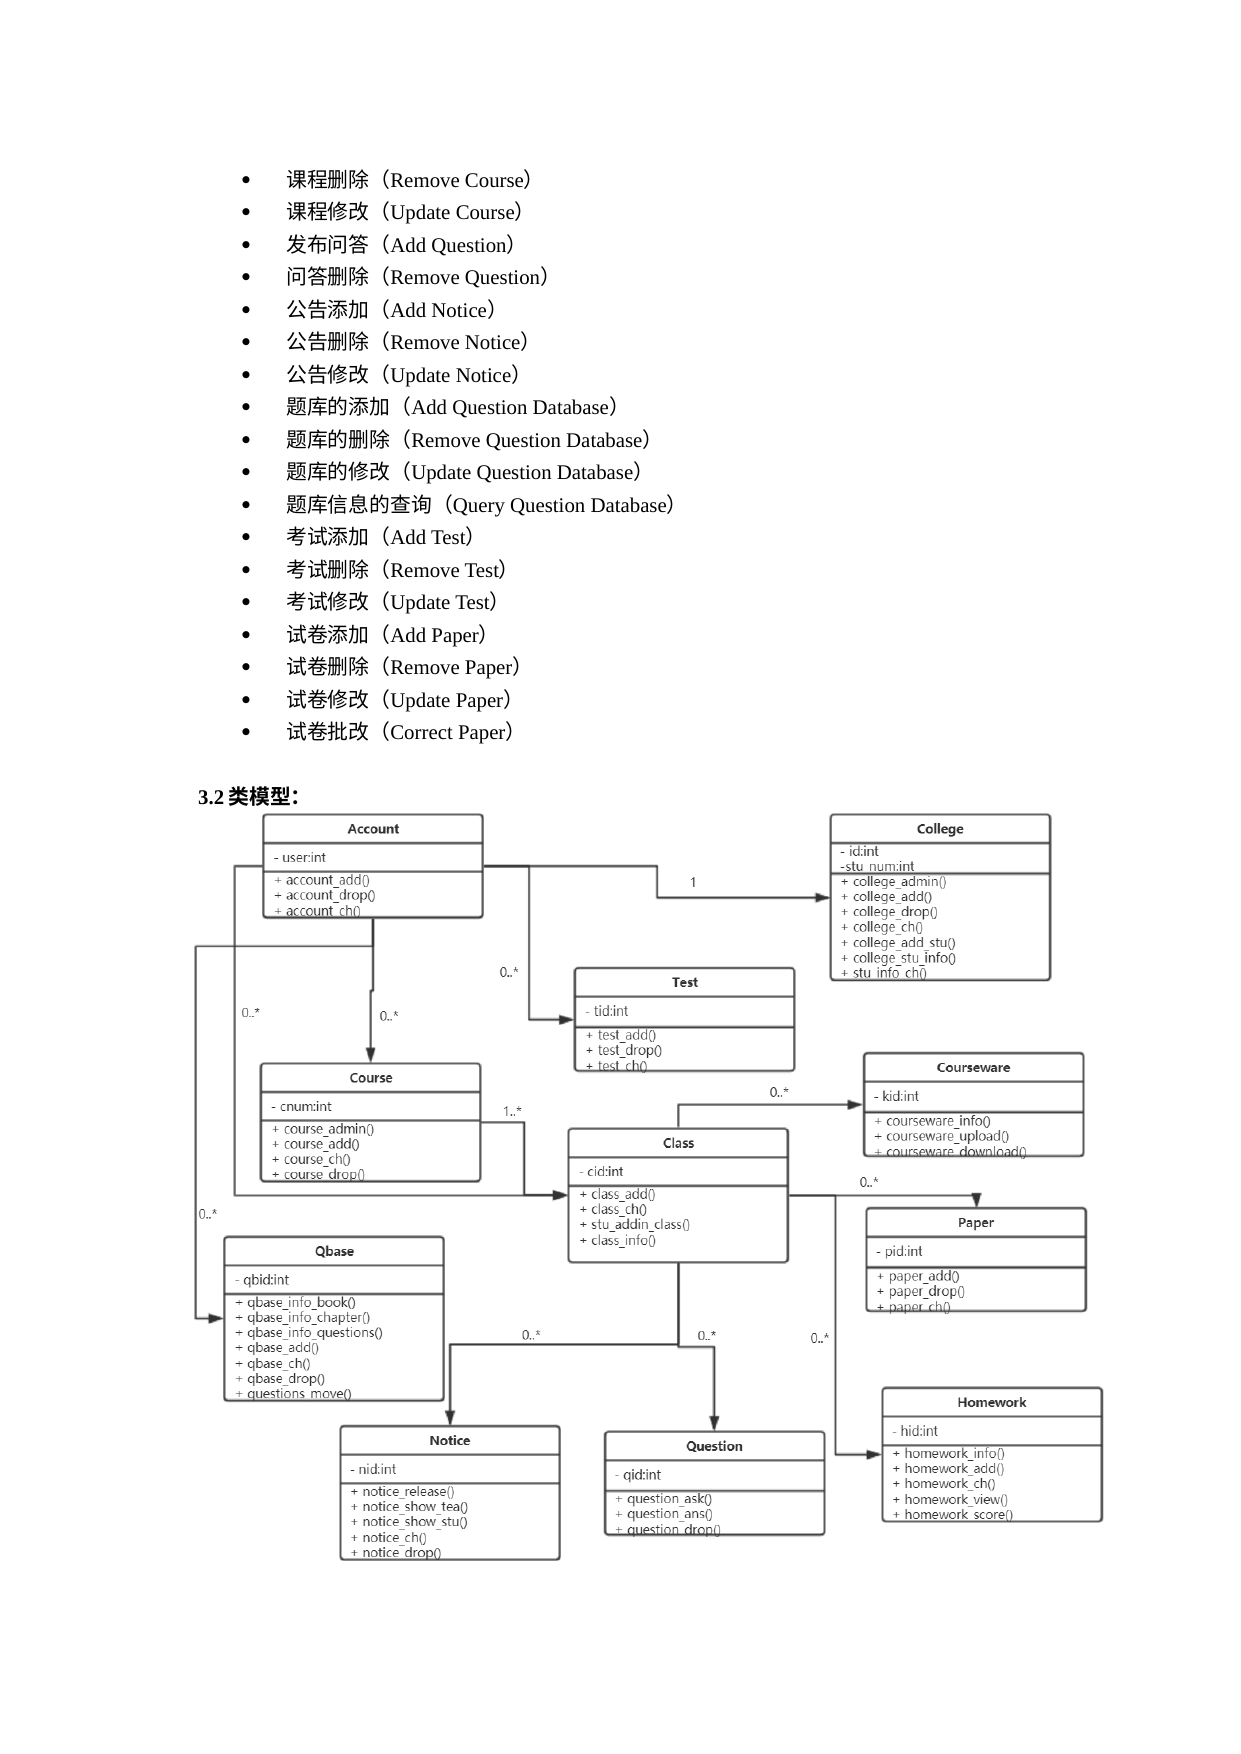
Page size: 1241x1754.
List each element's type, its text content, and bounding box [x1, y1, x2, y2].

list 考试添加（Add Test） [242, 519, 1053, 552]
list 试卷修改（Update Paper） [242, 682, 1053, 714]
list 公告删除（Remove Notice） [242, 324, 1053, 357]
list 试卷添加（Add Paper） [242, 617, 1053, 649]
picture [187, 812, 1119, 1566]
list 课程修改（Update Course） [242, 194, 1053, 227]
list 考试修改（Update Test） [242, 584, 1053, 617]
text 3.2类模型： [187, 779, 1053, 812]
list 题库的修改（Update Question Database） [242, 454, 1053, 487]
list 考试删除（Remove Test） [242, 552, 1053, 584]
list 题库信息的查询（Query Question Database） [242, 487, 1053, 519]
list 公告添加（Add Notice） [242, 292, 1053, 324]
list 题库的添加（Add Question Database） [242, 389, 1053, 422]
list 试卷删除（Remove Paper） [242, 649, 1053, 682]
list 公告修改（Update Notice） [242, 357, 1053, 389]
list 发布问答（Add Question） [242, 227, 1053, 259]
list 课程删除（Remove Course） [242, 162, 1053, 194]
list 试卷批改（Correct Paper） [242, 714, 1053, 747]
list 问答删除（Remove Question） [242, 259, 1053, 292]
list 题库的删除（Remove Question Database） [242, 422, 1053, 454]
